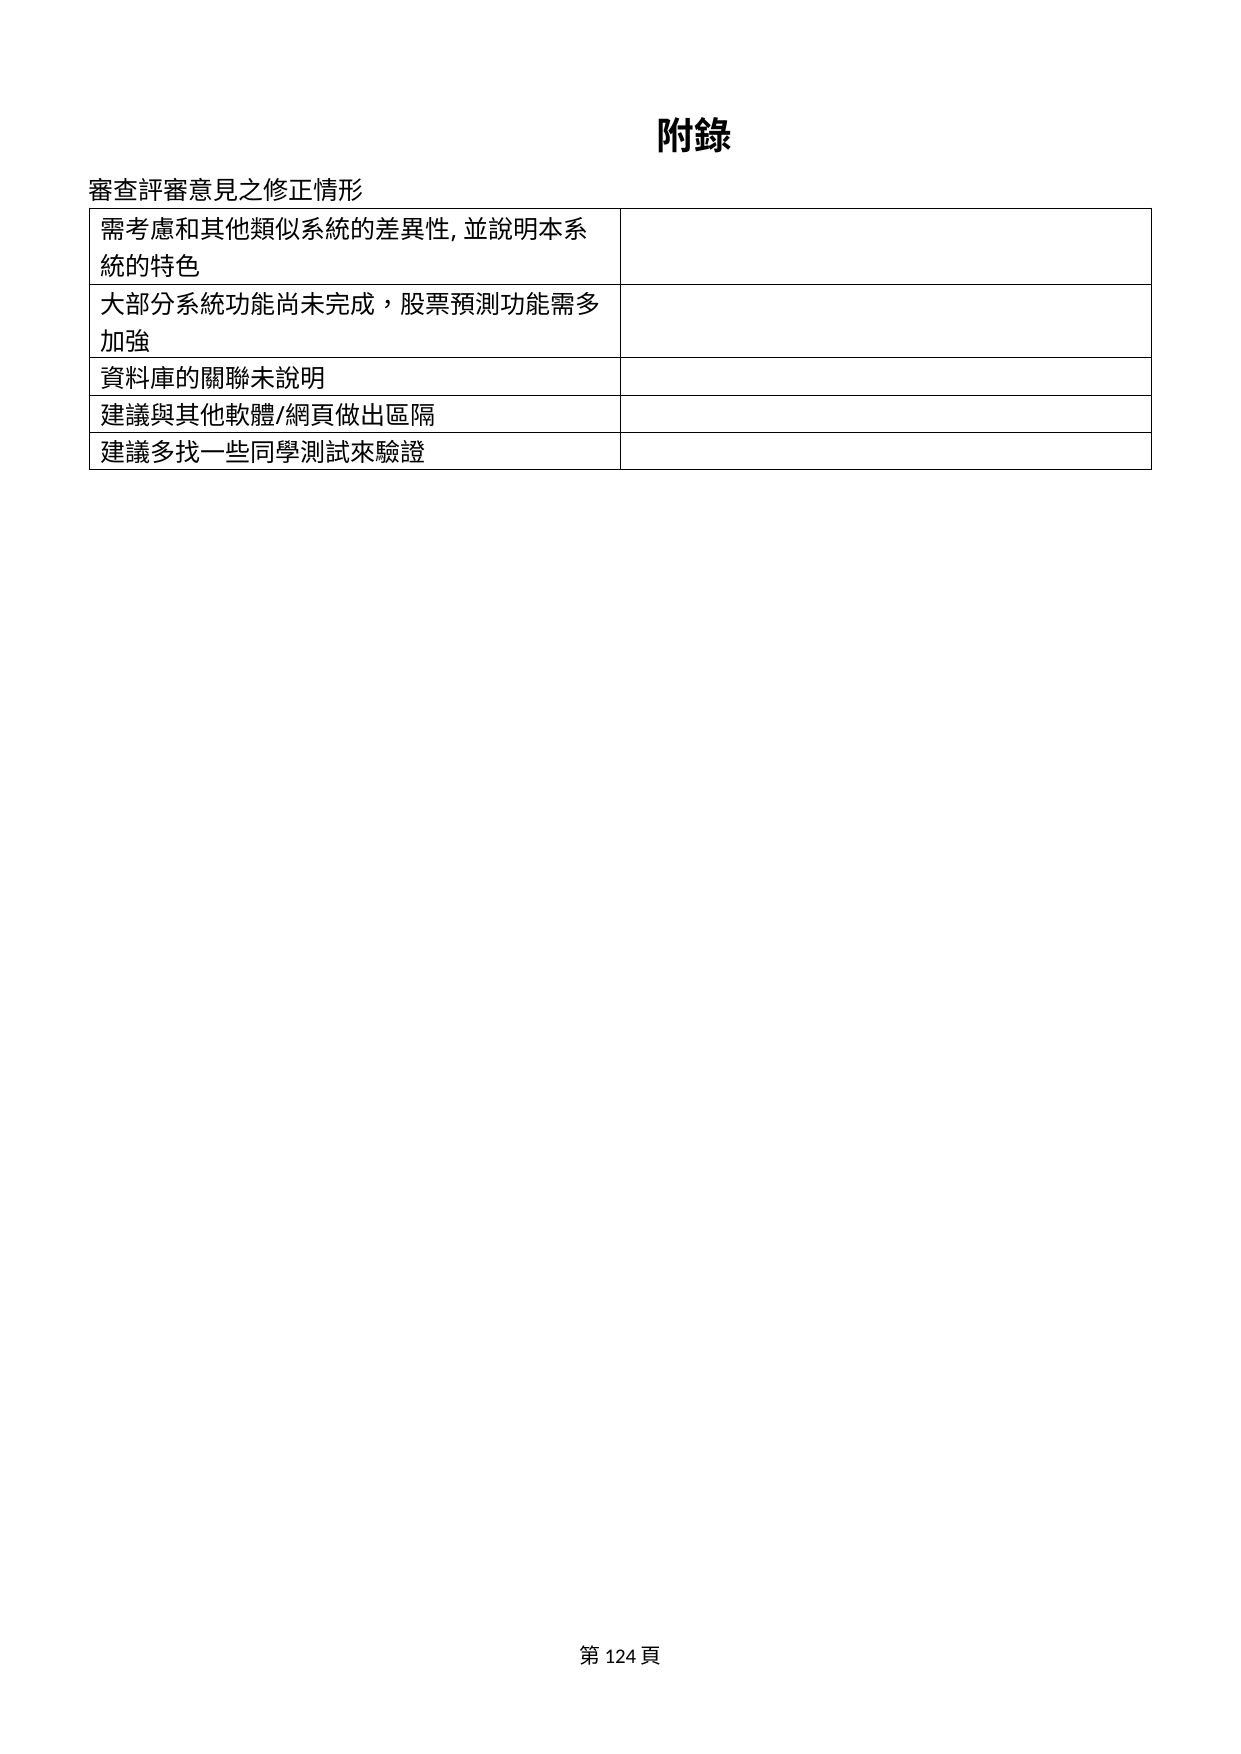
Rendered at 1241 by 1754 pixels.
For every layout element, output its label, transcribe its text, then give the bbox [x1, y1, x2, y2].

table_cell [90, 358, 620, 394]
text 審查評審意見之修正情形 [89, 170, 1152, 208]
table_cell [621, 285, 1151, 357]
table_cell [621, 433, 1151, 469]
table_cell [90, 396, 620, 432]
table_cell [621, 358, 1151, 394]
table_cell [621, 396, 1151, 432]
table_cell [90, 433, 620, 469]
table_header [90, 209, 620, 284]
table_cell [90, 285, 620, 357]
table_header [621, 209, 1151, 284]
subtitle 附錄 [236, 95, 1152, 170]
